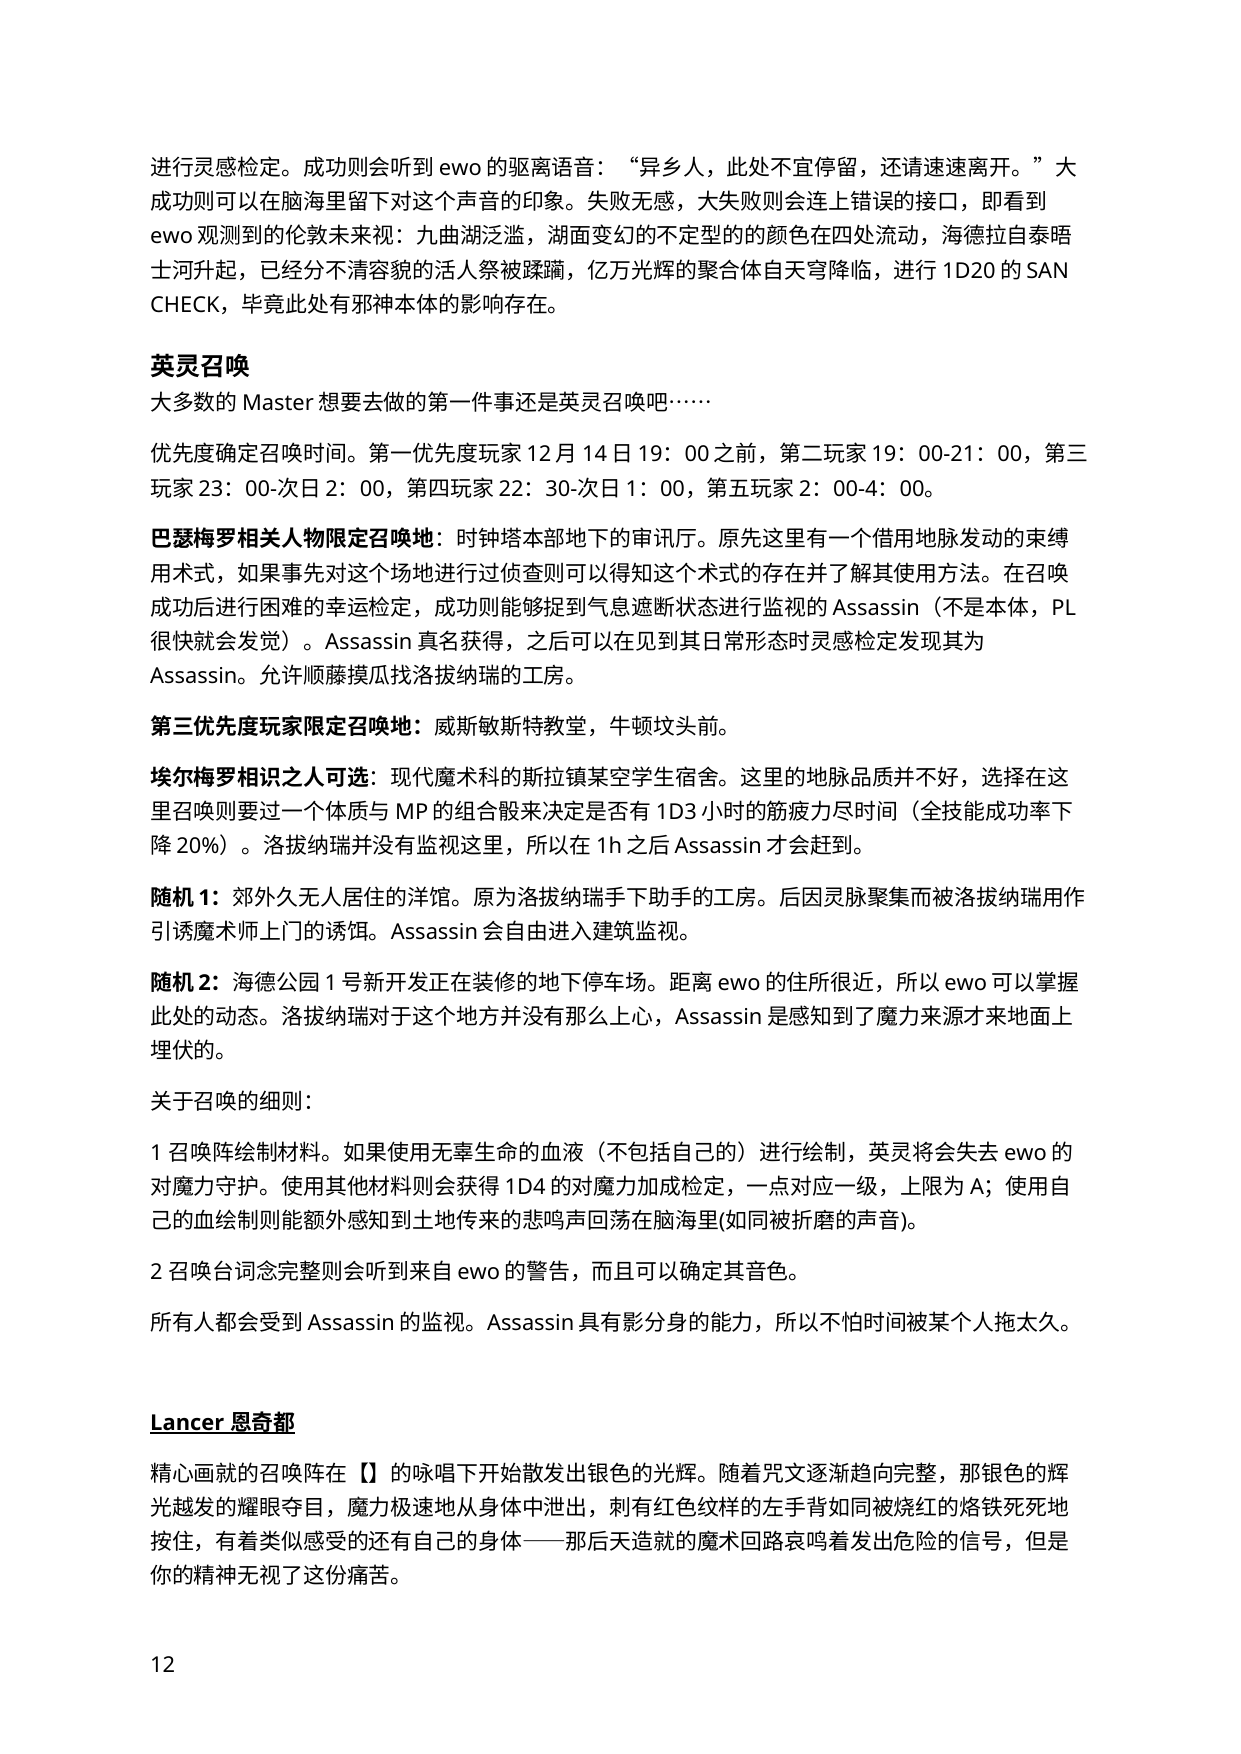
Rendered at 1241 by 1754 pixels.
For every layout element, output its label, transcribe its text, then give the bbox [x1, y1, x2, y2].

text 随机1：郊外久无人居住的洋馆。原为洛拔纳瑞手下助手的工房。后因灵脉聚集而被洛拔纳瑞用作引诱魔术师上门的诱饵。Assassin会自由进入建筑监视。 [150, 879, 1090, 946]
text 1 召唤阵绘制材料。如果使用无辜生命的血液（不包括自己的）进行绘制，英灵将会失去ewo的对魔力守护。使用其他材料则会获得1D4的对魔力加成检定，一点对应一级，上限为A；使用自己的血绘制则能额外感知到土地传来的悲鸣声回荡在脑海里(如同被折磨的声音)。 [150, 1135, 1090, 1235]
text 埃尔梅罗相识之人可选：现代魔术科的斯拉镇某空学生宿舍。这里的地脉品质并不好，选择在这里召唤则要过一个体质与MP的组合骰来决定是否有1D3小时的筋疲力尽时间（全技能成功率下降20%）。洛拔纳瑞并没有监视这里，所以在1h之后Assassin才会赶到。 [150, 760, 1090, 860]
text 巴瑟梅罗相关人物限定召唤地：时钟塔本部地下的审讯厅。原先这里有一个借用地脉发动的束缚用术式，如果事先对这个场地进行过侦查则可以得知这个术式的存在并了解其使用方法。在召唤成功后进行困难的幸运检定，成功则能够捉到气息遮断状态进行监视的Assassin（不是本体，PL很快就会发觉）。Assassin真名获得，之后可以在见到其日常形态时灵感检定发现其为Assassin。允许顺藤摸瓜找洛拔纳瑞的工房。 [150, 521, 1090, 690]
text 第三优先度玩家限定召唤地：威斯敏斯特教堂，牛顿坟头前。 [150, 709, 1090, 741]
text 优先度确定召唤时间。第一优先度玩家12月14日19：00之前，第二玩家19：00-21：00，第三玩家23：00-次日2：00，第四玩家22：30-次日1：00，第五玩家2：00-4：00。 [150, 436, 1090, 502]
text 所有人都会受到Assassin的监视。Assassin具有影分身的能力，所以不怕时间被某个人拖太久。 [150, 1305, 1090, 1337]
text 大多数的Master想要去做的第一件事还是英灵召唤吧…… [150, 385, 1090, 417]
text 2 召唤台词念完整则会听到来自ewo的警告，而且可以确定其音色。 [150, 1254, 1090, 1286]
text Lancer 恩奇都 [150, 1405, 1090, 1437]
text 进行灵感检定。成功则会听到ewo的驱离语音：“异乡人，此处不宜停留，还请速速离开。”大成功则可以在脑海里留下对这个声音的印象。失败无感，大失败则会连上错误的接口，即看到ewo观测到的伦敦未来视：九曲湖泛滥，湖面变幻的不定型的的颜色在四处流动，海德拉自泰晤士河升起，已经分不清容貌的活人祭被蹂躏，亿万光辉的聚合体自天穹降临，进行1D20的SAN CHECK，毕竟此处有邪神本体的影响存在。 [150, 150, 1090, 319]
text 随机2：海德公园1号新开发正在装修的地下停车场。距离ewo的住所很近，所以ewo可以掌握此处的动态。洛拔纳瑞对于这个地方并没有那么上心，Assassin是感知到了魔力来源才来地面上埋伏的。 [150, 965, 1090, 1065]
text 精心画就的召唤阵在【】的咏唱下开始散发出银色的光辉。随着咒文逐渐趋向完整，那银色的辉光越发的耀眼夺目，魔力极速地从身体中泄出，刺有红色纹样的左手背如同被烧红的烙铁死死地按住，有着类似感受的还有自己的身体——那后天造就的魔术回路哀鸣着发出危险的信号，但是你的精神无视了这份痛苦。 [150, 1456, 1090, 1590]
text 关于召唤的细则： [150, 1084, 1090, 1116]
subtitle 英灵召唤 [150, 346, 1090, 382]
